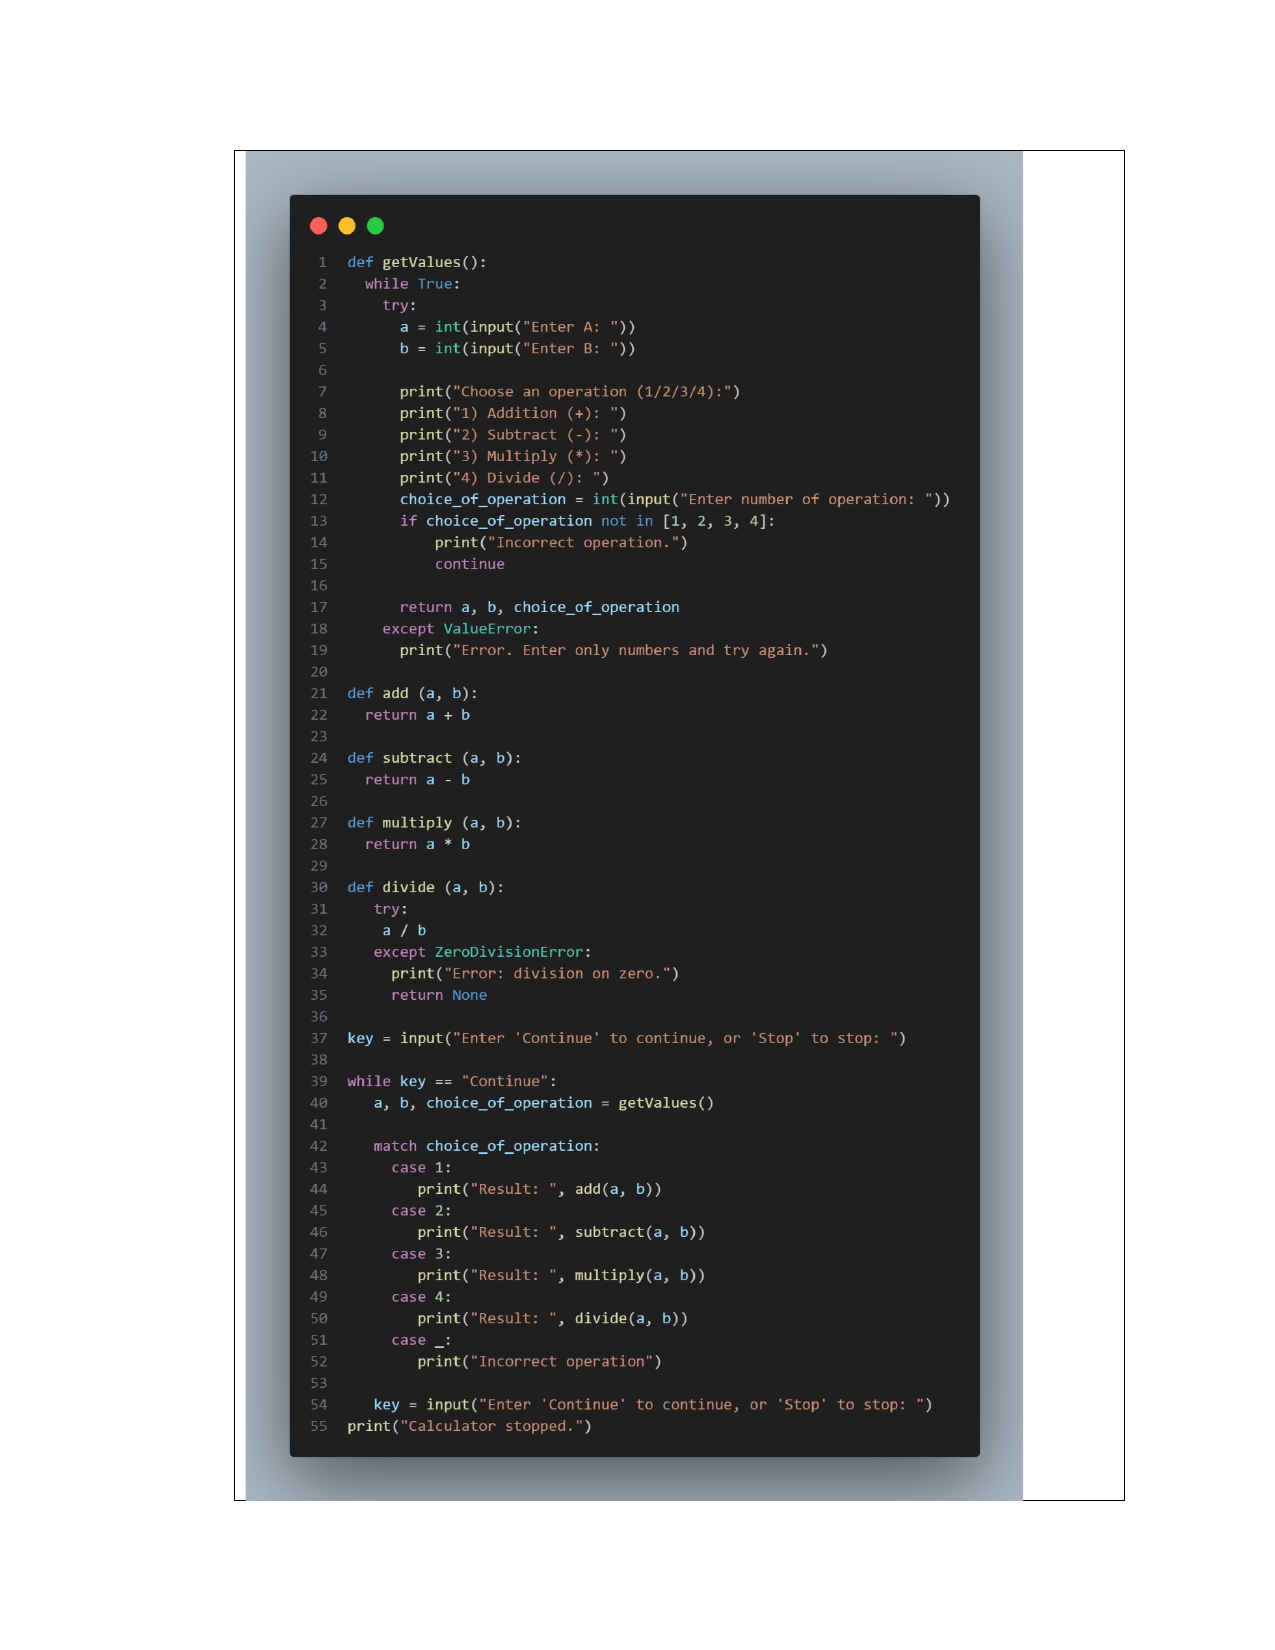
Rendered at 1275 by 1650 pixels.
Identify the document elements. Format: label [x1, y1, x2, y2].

table_header [235, 151, 245, 1500]
picture [245, 151, 1024, 1501]
table_header [1024, 151, 1124, 1500]
